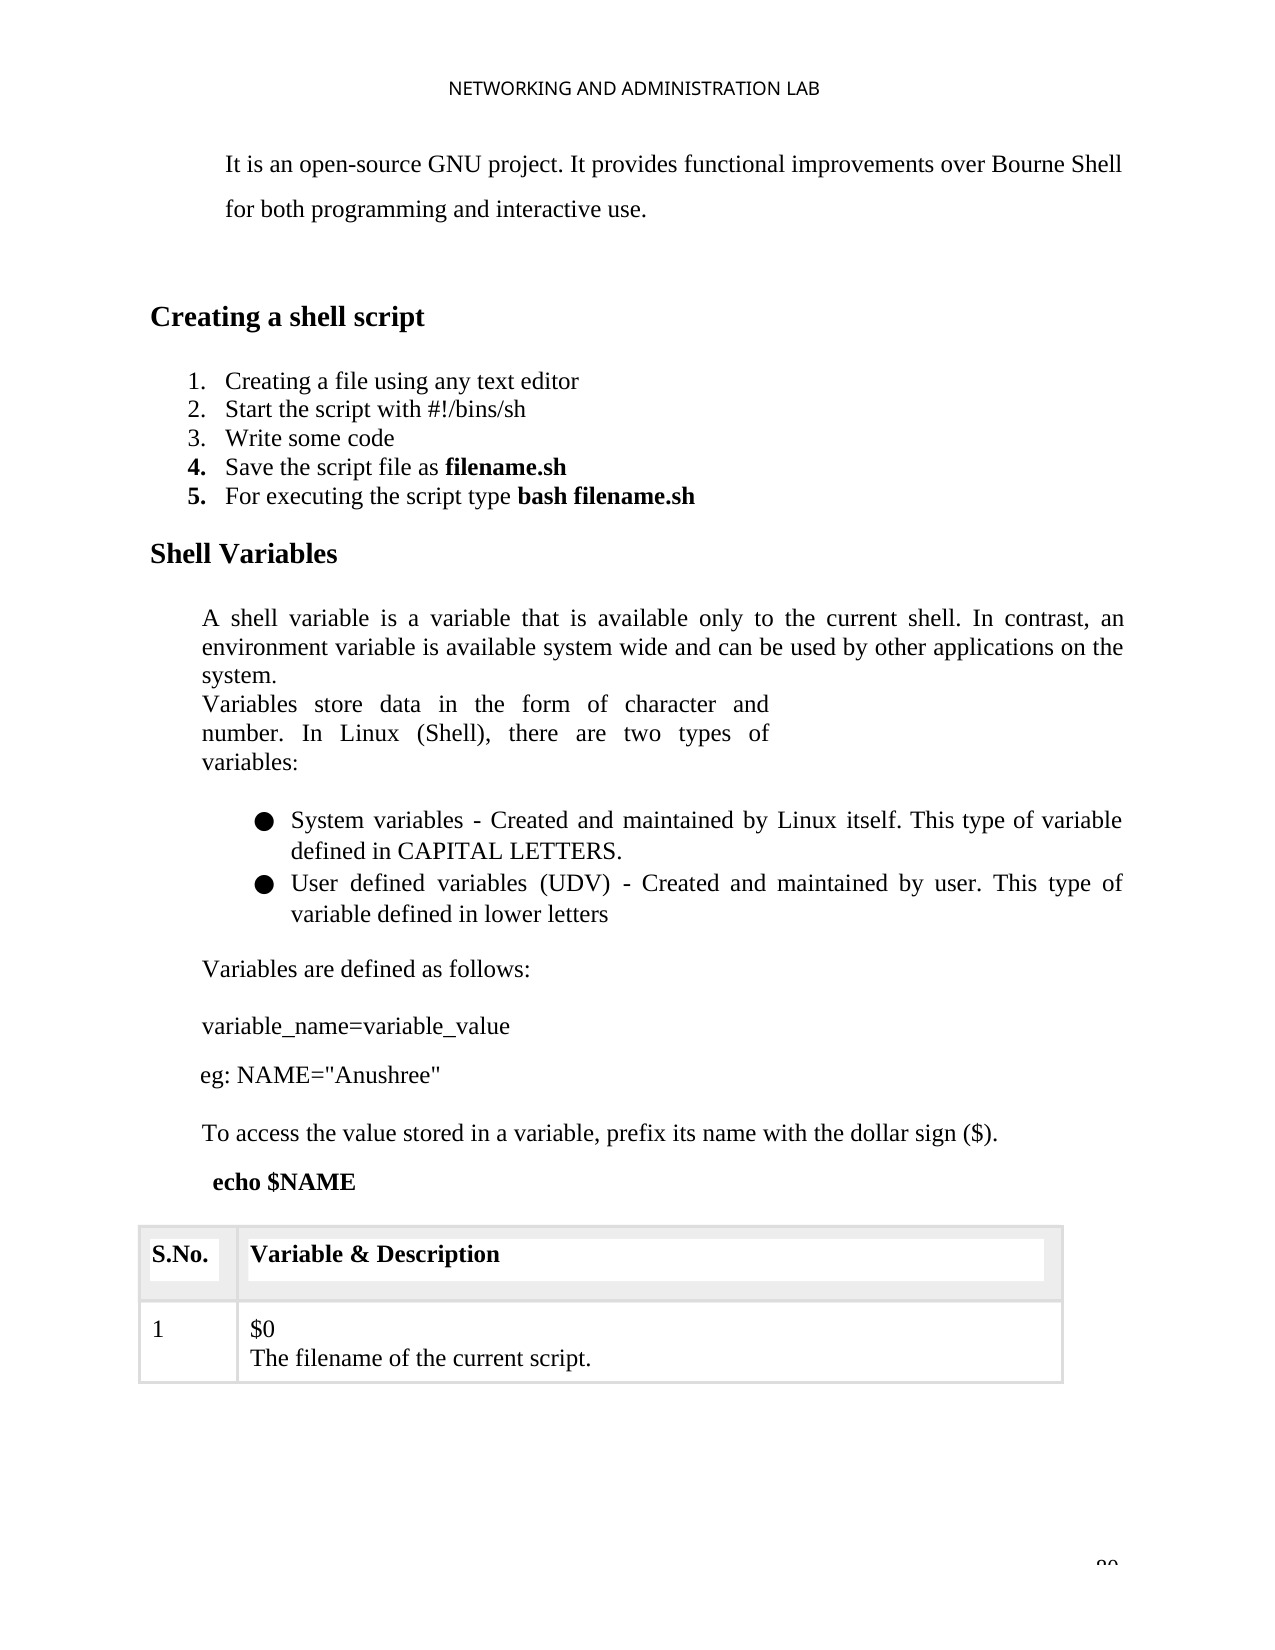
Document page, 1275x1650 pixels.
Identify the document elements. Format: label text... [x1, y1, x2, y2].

list System variables - Created and maintained by Linux itself. This type of variable defined in CAPITAL LETTERS. [253, 802, 1124, 864]
table_cell 1 [141, 1302, 236, 1381]
text variable_name=variable_value eg: NAME="Anushree" [200, 1011, 512, 1089]
subtitle Creating a shell script [150, 299, 1275, 332]
table_header S.No. [141, 1228, 236, 1298]
text Variables are defined as follows: [202, 954, 1275, 982]
list Write some code [187, 423, 1275, 452]
table_header Variable & Description [239, 1228, 1061, 1298]
table_cell $0 The filename of the current script. [239, 1302, 1061, 1381]
text Variables store data in the form of character and number. In Linux (Shell), there are two types of variables: [202, 689, 770, 775]
list For executing the script type bash filename.sh [187, 481, 1275, 509]
subtitle Shell Variables [150, 536, 1275, 569]
text To access the value stored in a variable, prefix its name with the dollar sign ($). [202, 1118, 1275, 1146]
list Save the script file as filename.sh [187, 452, 1275, 481]
text A shell variable is a variable that is available only to the current shell. In contrast, an environment variable is available system wide and can be used by other applications on the system. [202, 603, 1125, 689]
text echo $NAME [212, 1167, 1275, 1196]
list Start the script with #!/bins/sh [187, 394, 1275, 423]
list Creating a file using any text editor [187, 366, 1275, 394]
list User defined variables (UDV) - Created and maintained by user. This type of variable defined in lower letters [253, 864, 1125, 927]
text It is an open-source GNU project. It provides functional improvements over Bourne Shell for both programming and interactive use. [225, 149, 1125, 223]
